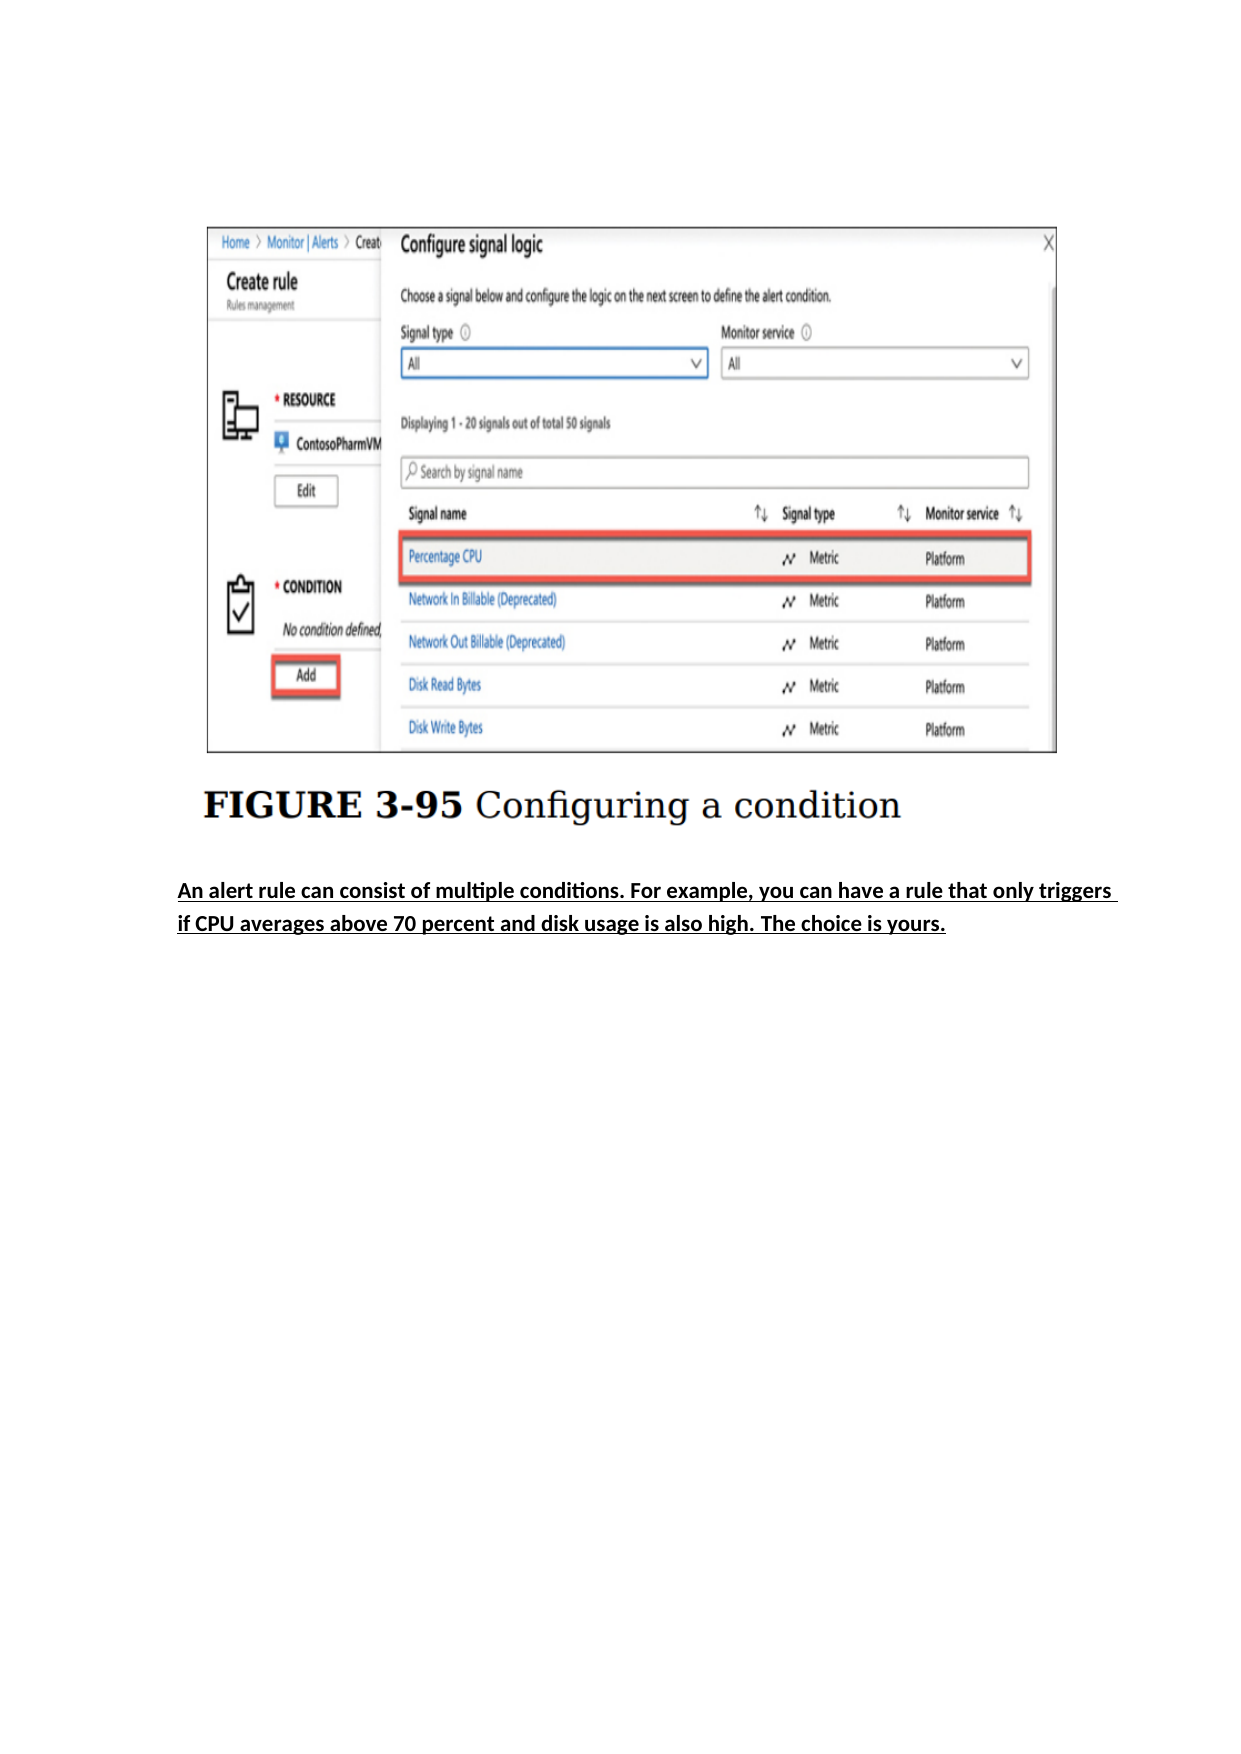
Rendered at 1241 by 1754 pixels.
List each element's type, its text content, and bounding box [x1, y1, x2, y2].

picture [177, 209, 1098, 852]
text An alert rule can consist of multiple conditions. For example, you can have a rule that only triggers if CPU averages above 70 percent and disk usage is also high. The choice is yours. [177, 877, 1122, 937]
